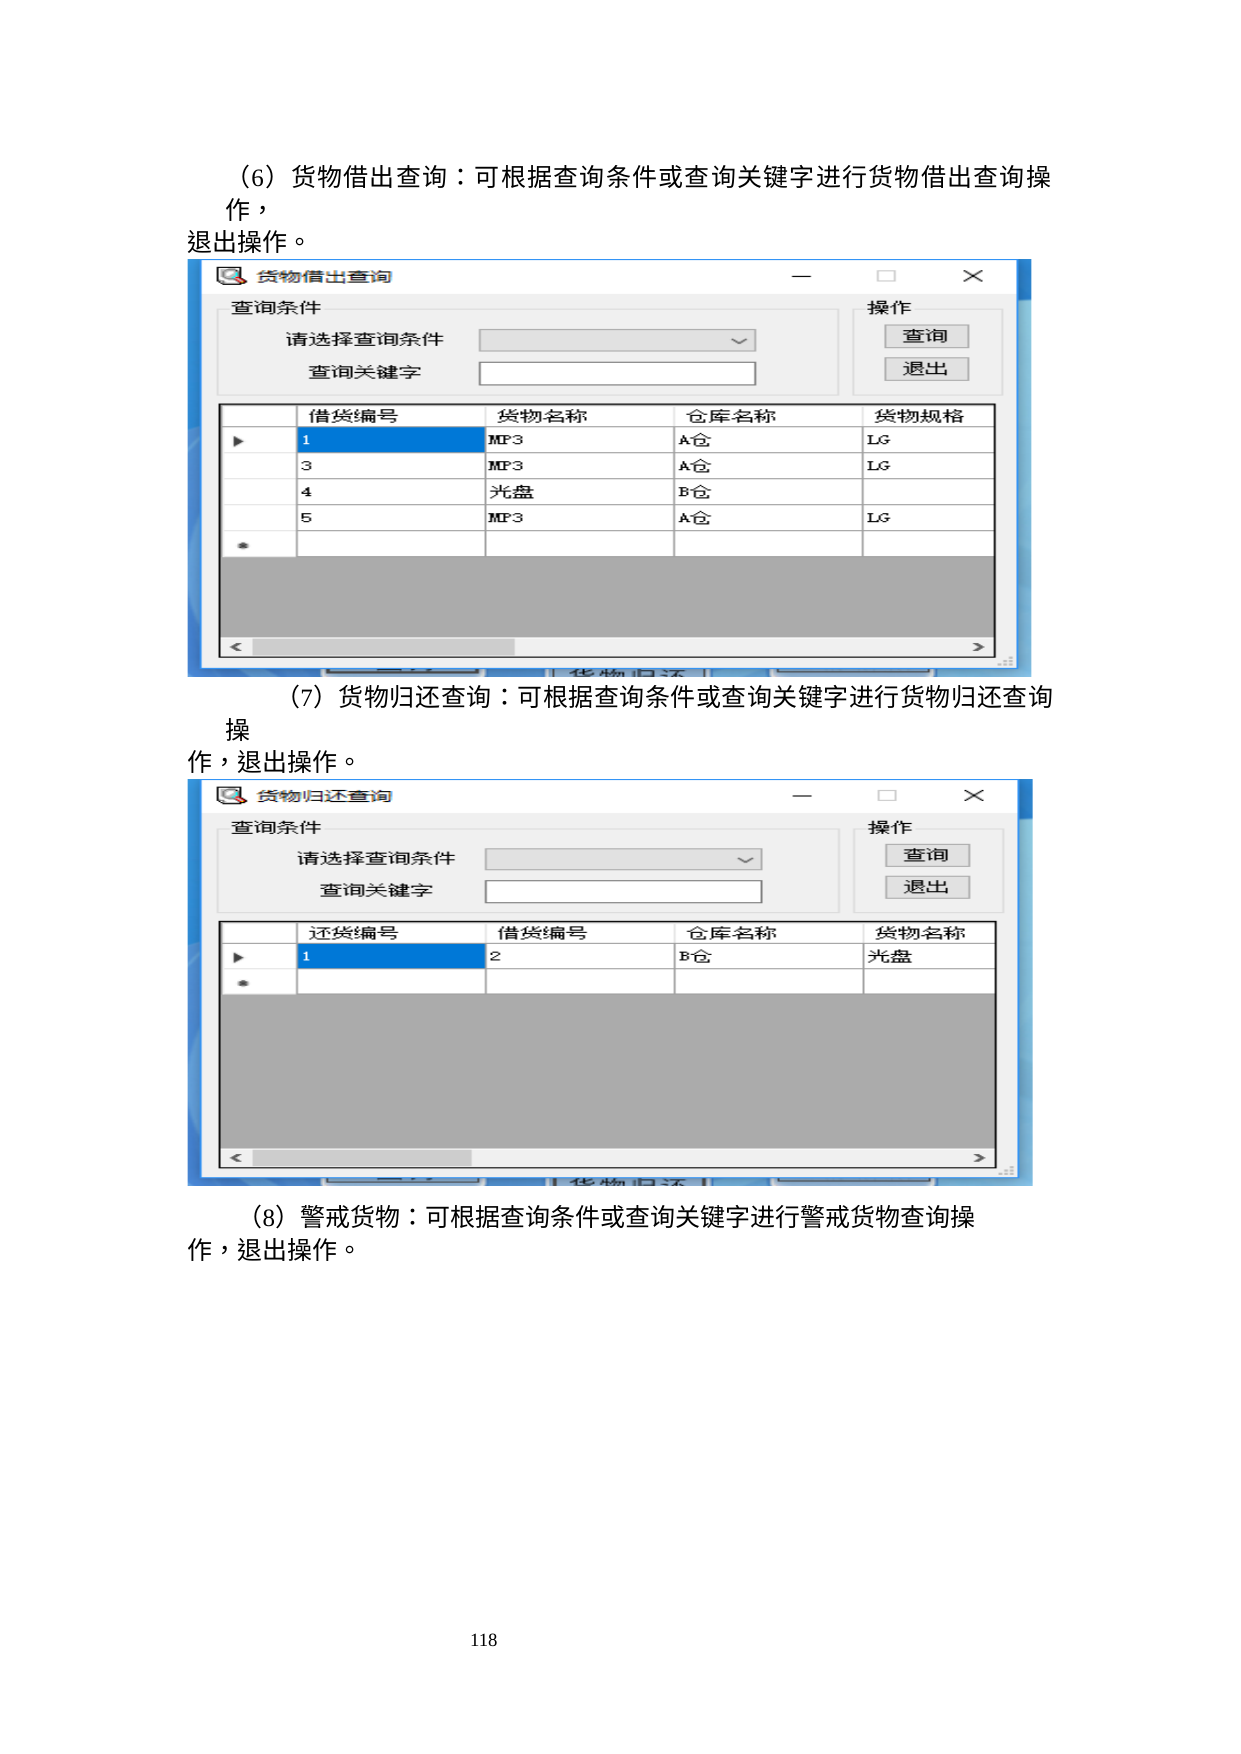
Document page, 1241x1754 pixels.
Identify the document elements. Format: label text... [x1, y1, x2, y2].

text （6）货物借出查询：可根据查询条件或查询关键字进行货物借出查询操作， [225, 162, 1053, 227]
text 退出操作。 [187, 227, 1053, 259]
text （7）货物归还查询：可根据查询条件或查询关键字进行货物归还查询操 [225, 682, 1053, 747]
text 作，退出操作。 [187, 1234, 1053, 1267]
picture [187, 779, 1033, 1186]
text （8）警戒货物：可根据查询条件或查询关键字进行警戒货物查询操 [187, 1202, 1053, 1234]
text 作，退出操作。 [187, 747, 1053, 779]
picture [187, 259, 1032, 677]
